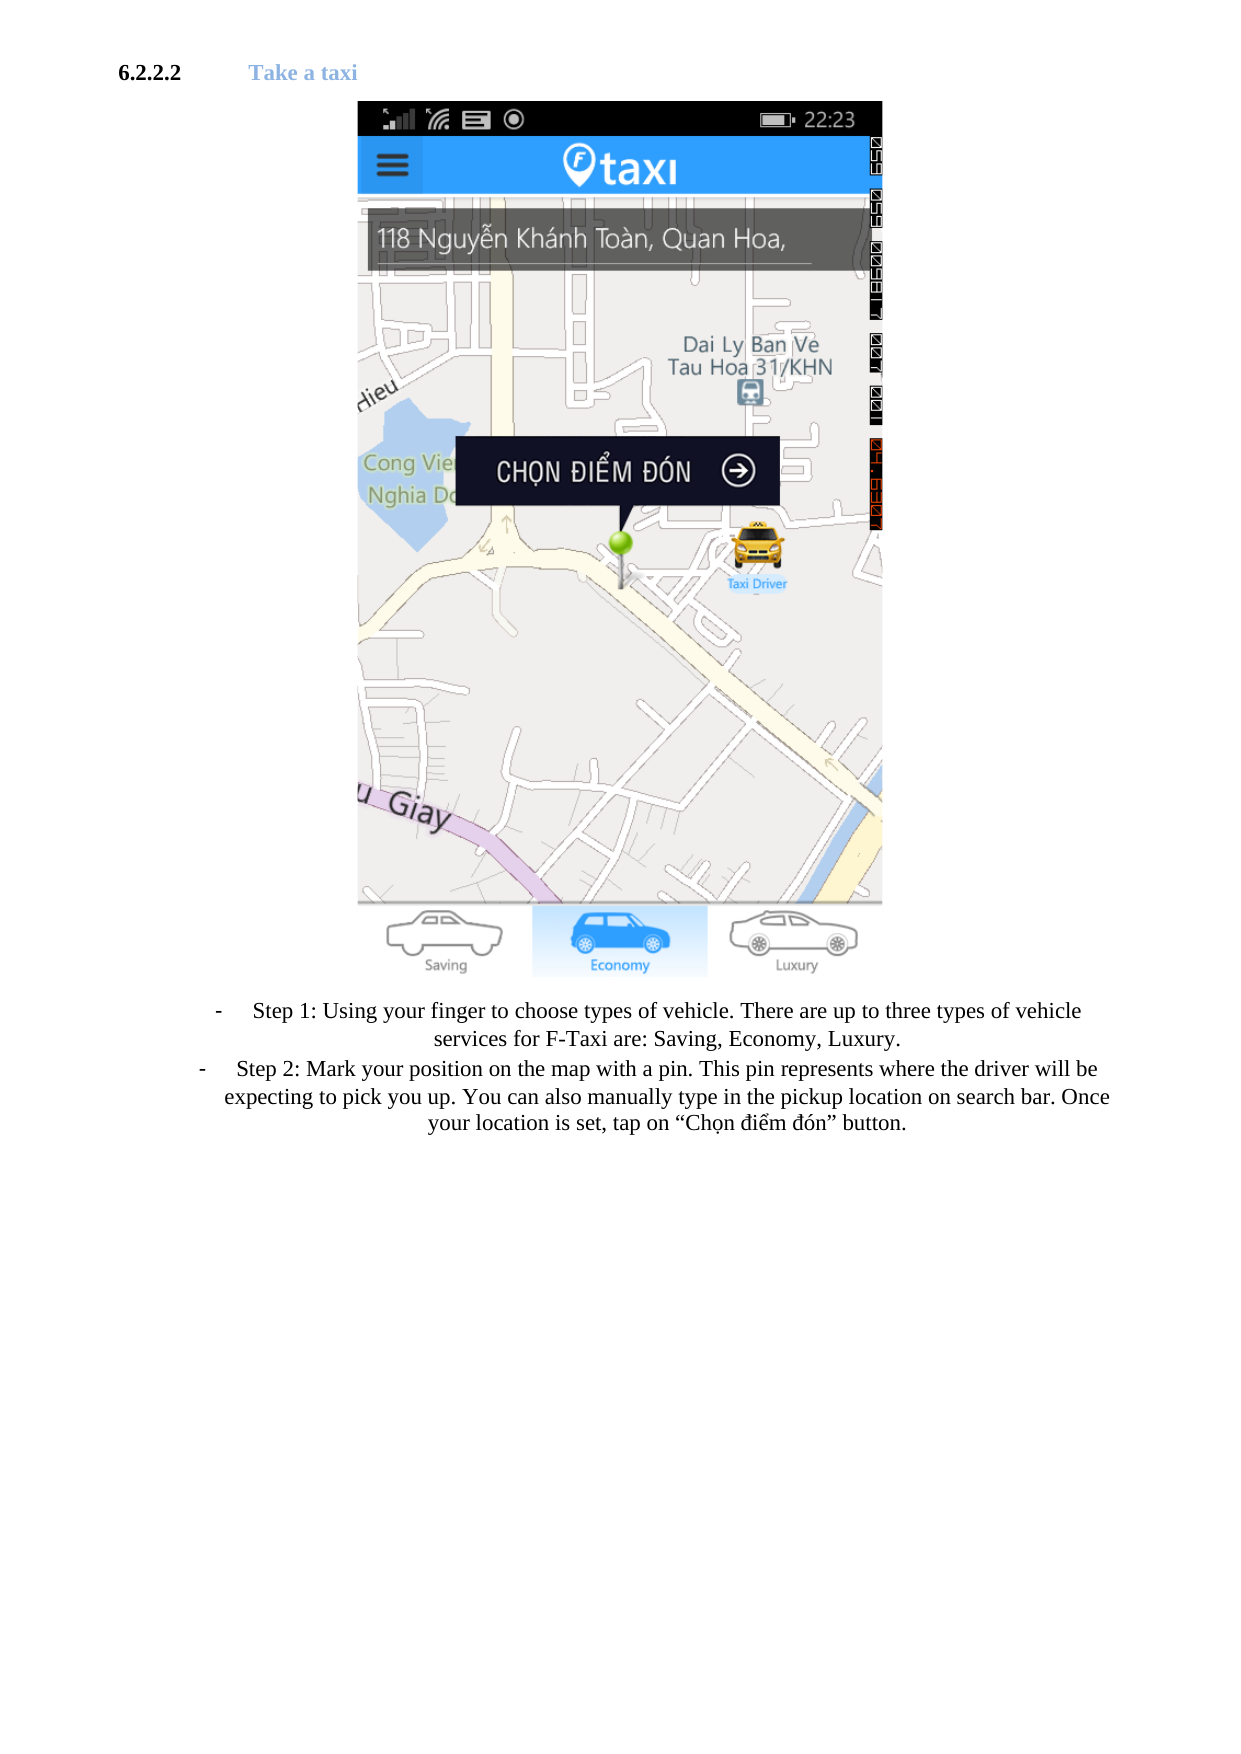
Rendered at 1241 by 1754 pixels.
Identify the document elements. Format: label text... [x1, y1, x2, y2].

picture [357, 101, 883, 977]
subtitle Take a taxi [118, 59, 1122, 85]
list Step 2: Mark your position on the map with a pin. This pin represents where the driver will be expecting to pick you up. You can also manually type in the pickup location on search bar. Once your location is set, tap on “Chọn điểm đón” button. [175, 1052, 1122, 1136]
list Step 1: Using your finger to choose types of vehicle. There are up to three types of vehicle services for F-Taxi are: Saving, Economy, Luxury. [175, 994, 1122, 1052]
